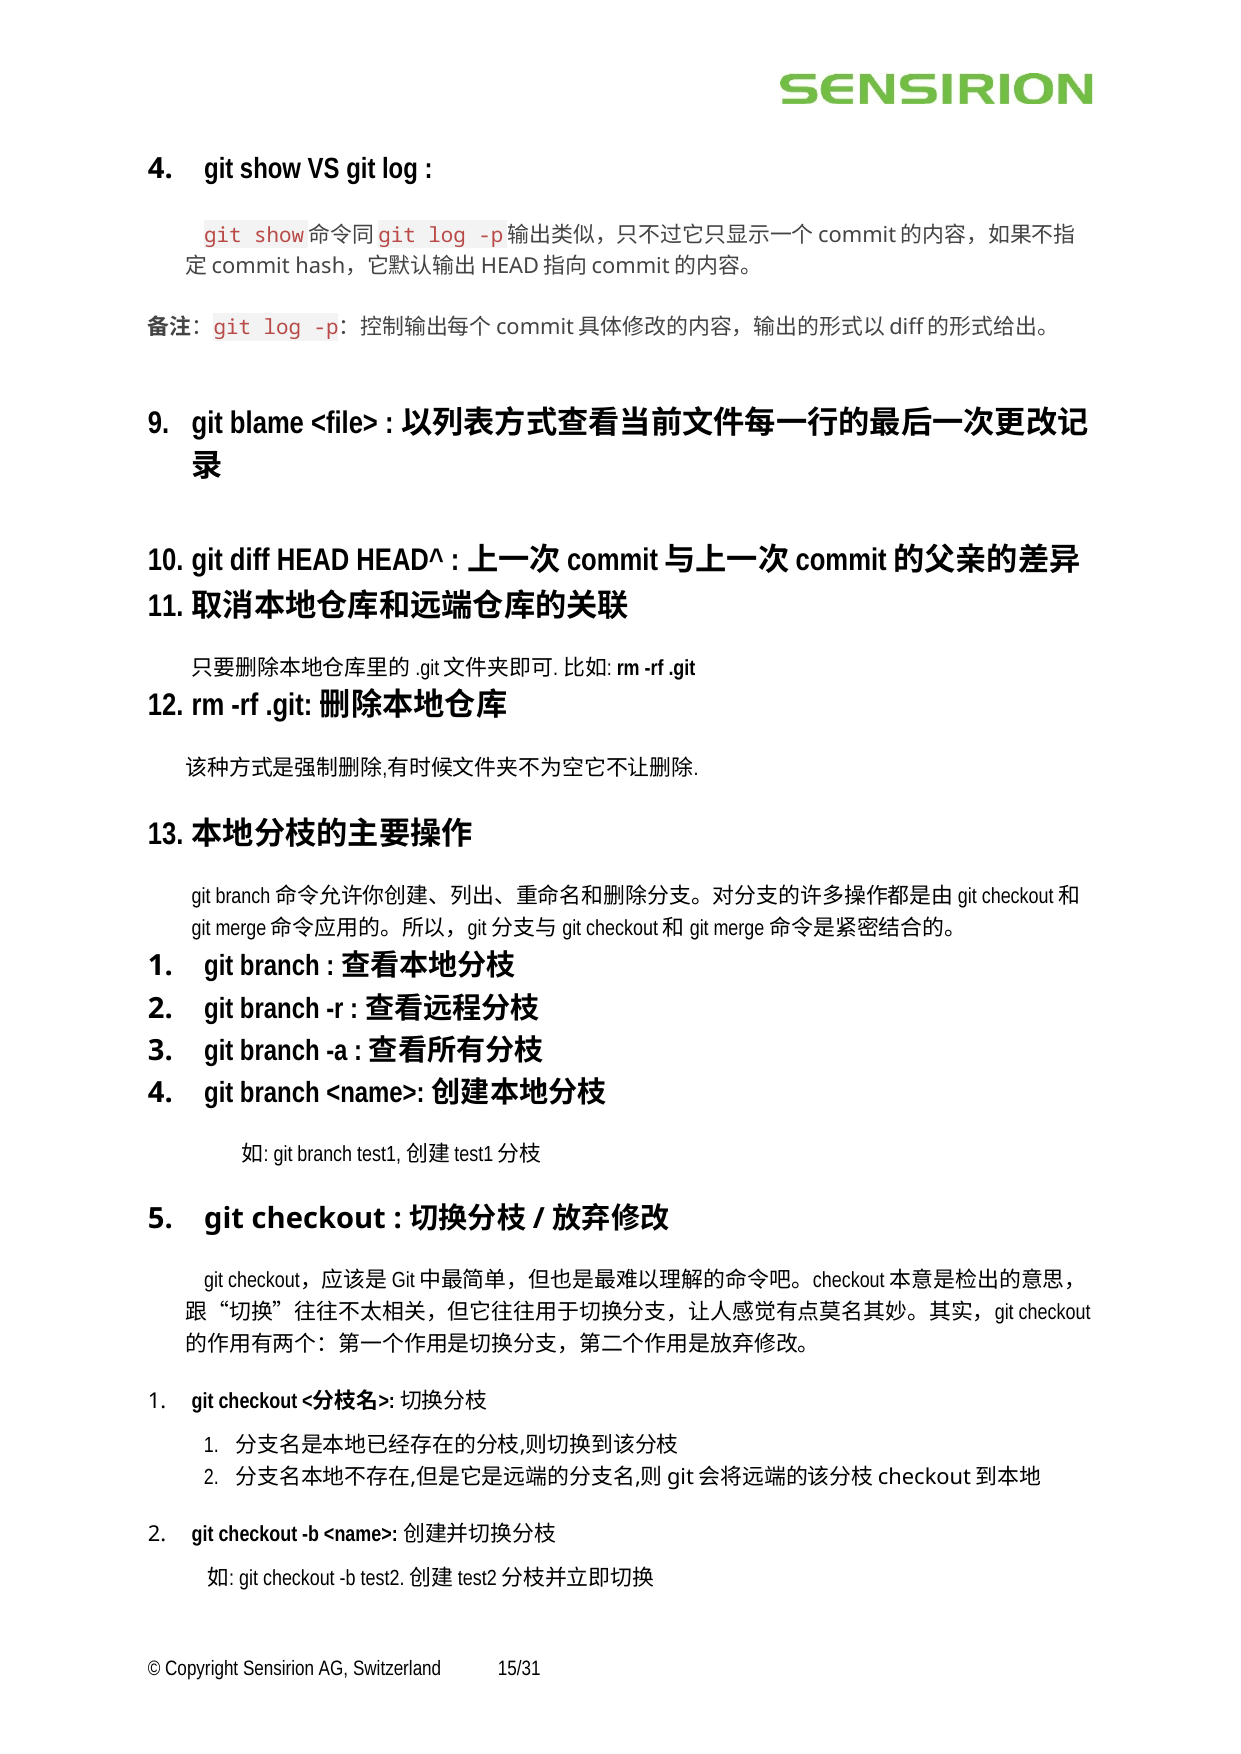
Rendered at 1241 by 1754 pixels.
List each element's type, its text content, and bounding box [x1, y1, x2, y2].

text 如: git checkout -b test2. 创建test2分枝并立即切换 [185, 1560, 1092, 1592]
subtitle git show VS git log : [148, 148, 1092, 187]
text 只要删除本地仓库里的 .git文件夹即可. 比如: rm -rf .git [191, 650, 1092, 682]
list 分支名本地不存在,但是它是远端的分支名,则git会将远端的该分枝checkout到本地 [185, 1459, 1092, 1490]
text git branch 命令允许你创建、列出、重命名和删除分支。对分支的许多操作都是由git checkout和git merge命令应用的。所以，git 分支与 git checkout 和 git merge 命令是紧密结合的。 [191, 878, 1092, 942]
subtitle git branch -r : 查看远程分枝 [148, 984, 1092, 1027]
subtitle git branch <name>: 创建本地分枝 [148, 1069, 1092, 1111]
subtitle rm -rf .git: 删除本地仓库 [148, 682, 1092, 724]
subtitle git diff HEAD HEAD^ : 上一次commit与上一次commit的父亲的差异 [148, 537, 1092, 580]
subtitle git branch : 查看本地分枝 [148, 942, 1092, 984]
text 该种方式是强制删除,有时候文件夹不为空它不让删除. [185, 749, 1092, 781]
text 备注：git log -p：控制输出每个commit具体修改的内容，输出的形式以diff的形式给出。 [148, 309, 1092, 341]
subtitle git checkout -b <name>: 创建并切换分枝 [148, 1517, 1092, 1547]
subtitle git branch -a : 查看所有分枝 [148, 1027, 1092, 1069]
subtitle 取消本地仓库和远端仓库的关联 [148, 580, 1092, 625]
text git checkout，应该是Git中最简单，但也是最难以理解的命令吧。checkout 本意是检出的意思，跟“切换”往往不太相关，但它往往用于切换分支，让人感觉有点莫名其妙。其实，git checkout 的作用有两个：第一个作用是切换分支，第二个作用是放弃修改。 [185, 1262, 1092, 1357]
text git show命令同git log -p输出类似，只不过它只显示一个commit的内容，如果不指定commit hash，它默认输出HEAD指向commit的内容。 [185, 217, 1092, 280]
subtitle git blame <file> : 以列表方式查看当前文件每一行的最后一次更改记录 [148, 397, 1092, 485]
subtitle git checkout <分枝名>: 切换分枝 [148, 1384, 1092, 1414]
list 分支名是本地已经存在的分枝,则切换到该分枝 [185, 1427, 1092, 1459]
subtitle 本地分枝的主要操作 [148, 808, 1092, 853]
picture [780, 73, 1093, 104]
text 如: git branch test1, 创建test1分枝 [148, 1136, 1092, 1168]
subtitle git checkout : 切换分枝 / 放弃修改 [148, 1195, 1092, 1237]
